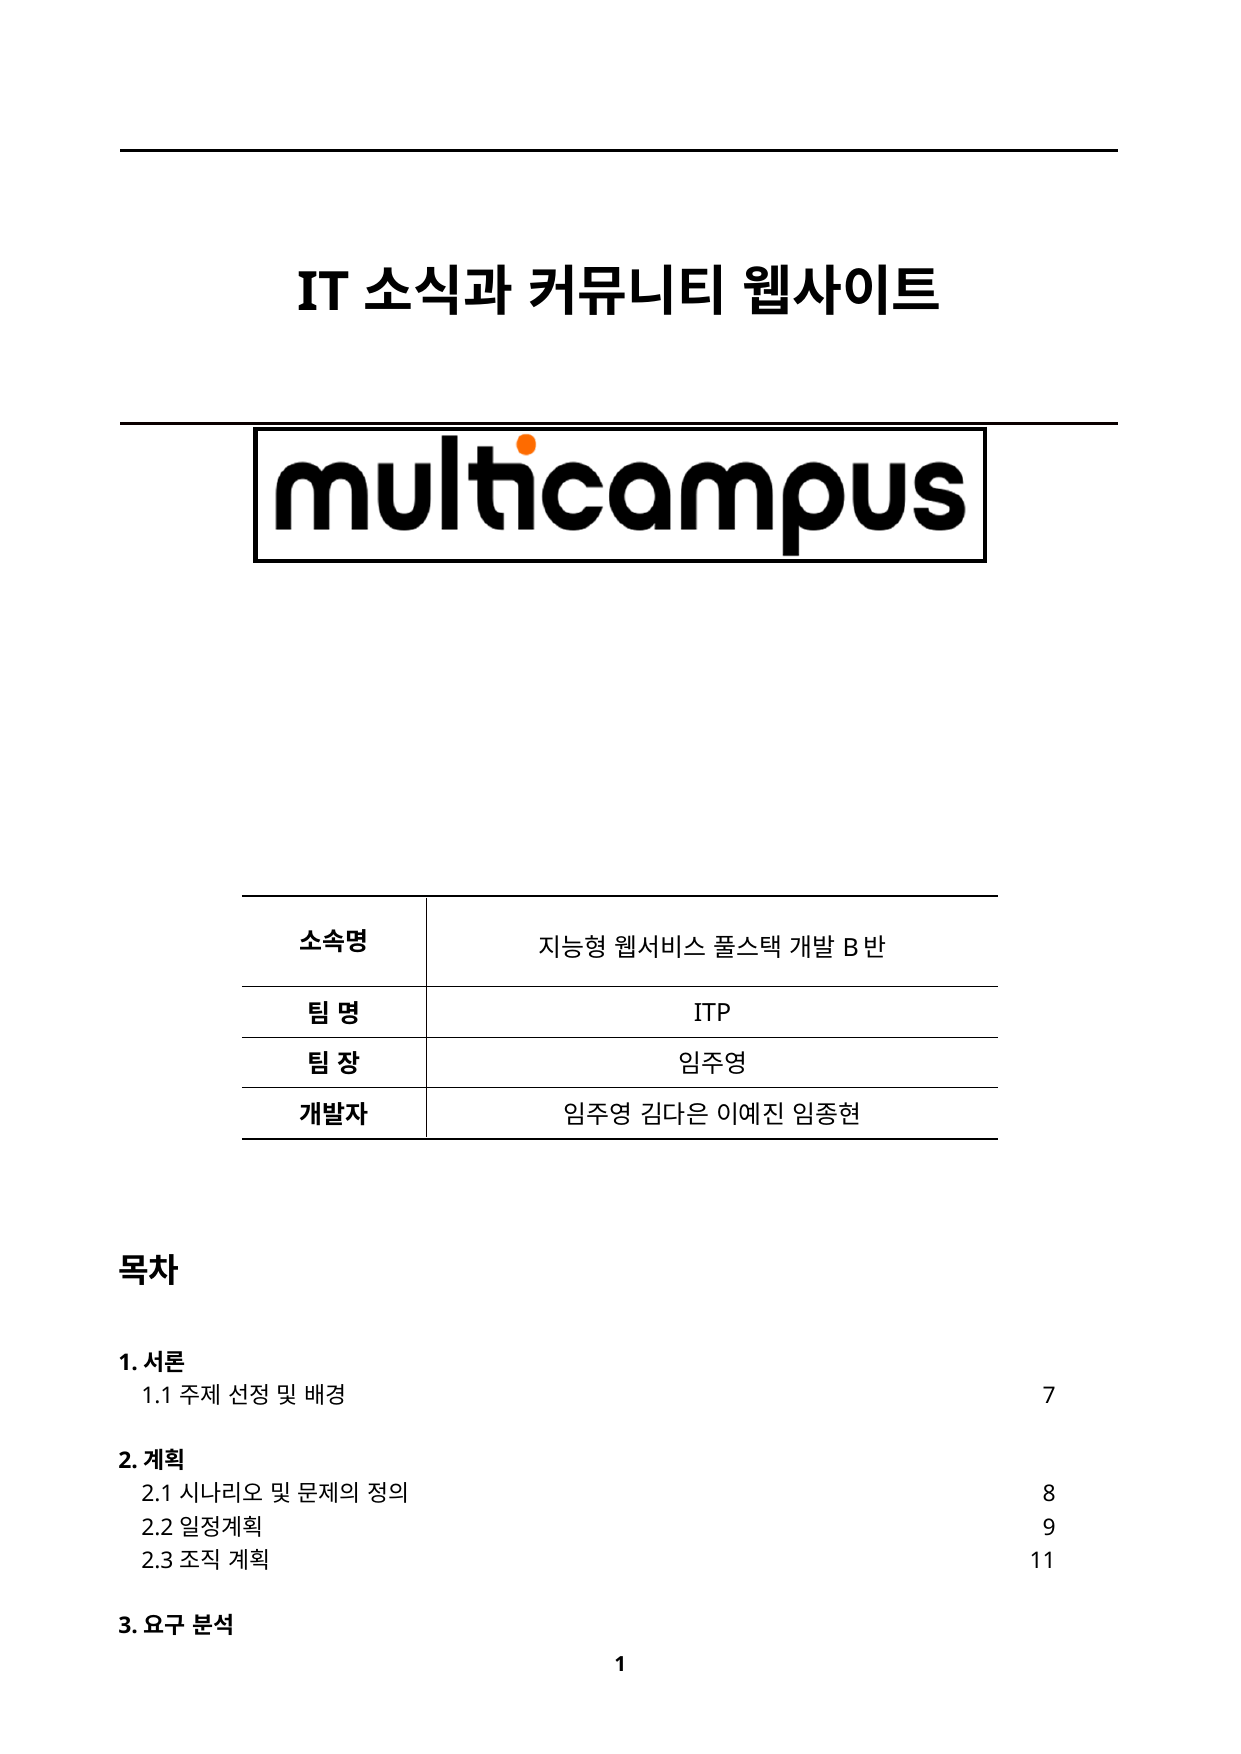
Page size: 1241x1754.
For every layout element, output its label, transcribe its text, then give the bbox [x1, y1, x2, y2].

table_header IT 소식과 커뮤니티 웹사이트 [120, 152, 1118, 422]
table_cell 팀 명 [242, 987, 426, 1036]
table_cell 임주영 [427, 1038, 998, 1087]
text 2. 계획 [118, 1442, 1122, 1475]
table_header 소속명 [242, 897, 426, 986]
text 1.1 주제 선정 및 배경 7 [141, 1377, 1122, 1411]
text 2.3 조직 계획 11 [141, 1542, 1122, 1575]
picture [258, 431, 983, 559]
table_cell 팀 장 [242, 1038, 426, 1087]
text 목차 [118, 1263, 1122, 1288]
text 3. 요구 분석 [118, 1607, 1122, 1640]
text 1. 서론 [118, 1344, 1122, 1377]
text 2.2 일정계획 9 [141, 1509, 1122, 1542]
table_cell ITP [427, 987, 998, 1036]
table_header 지능형 웹서비스 풀스택 개발 B반 [427, 897, 998, 986]
text 2.1 시나리오 및 문제의 정의 8 [141, 1475, 1122, 1509]
table_cell 임주영 김다은 이예진 임종현 [427, 1088, 998, 1137]
table_cell 개발자 [242, 1088, 426, 1137]
